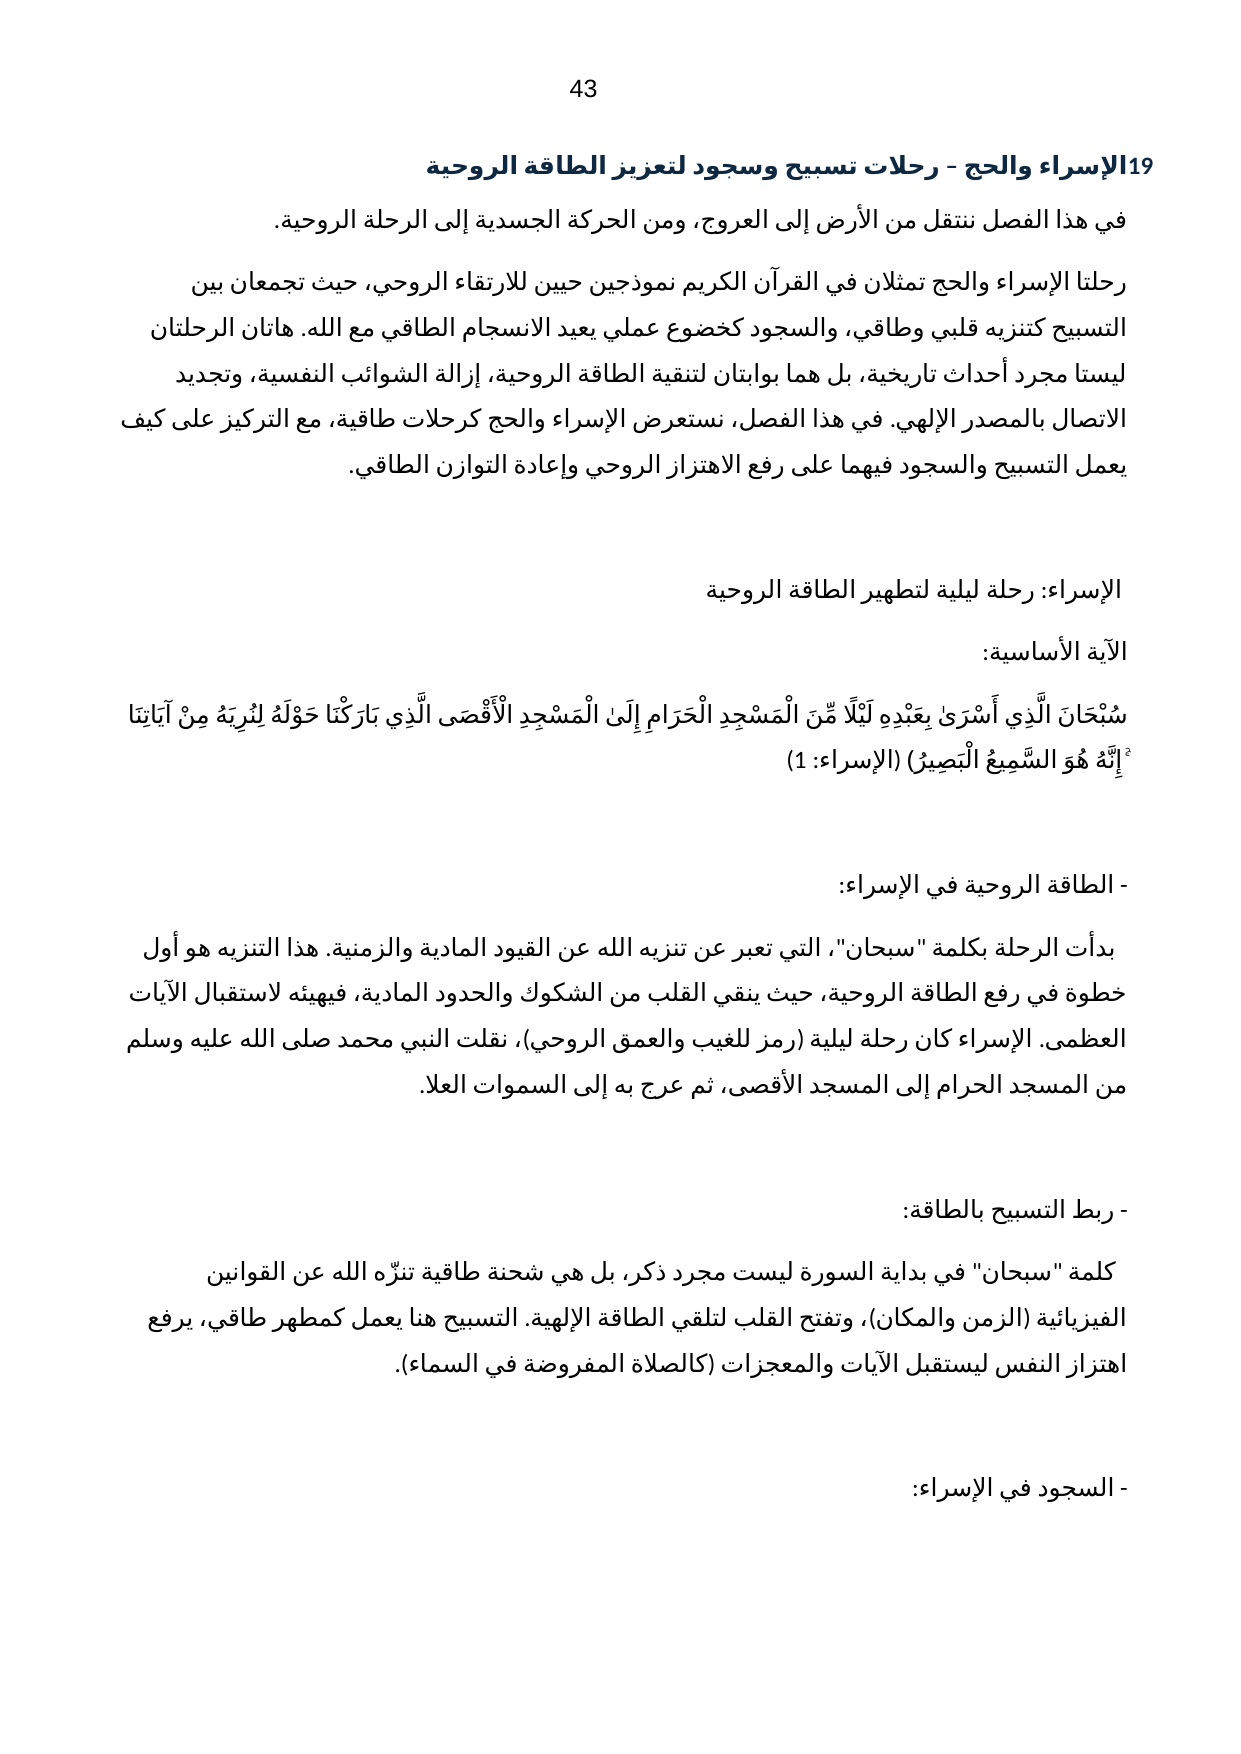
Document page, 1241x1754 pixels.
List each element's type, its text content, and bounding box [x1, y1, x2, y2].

text الإسراء: رحلة ليلية لتطهير الطاقة الروحية [112, 574, 1128, 605]
text - ربط التسبيح بالطاقة: [112, 1194, 1128, 1224]
text كلمة "سبحان" في بداية السورة ليست مجرد ذكر، بل هي شحنة طاقية تنزّه الله عن القوانين الفيزيائية (الزمن والمكان)، وتفتح القلب لتلقي الطاقة الإلهية. التسبيح هنا يعمل كمطهر طاقي، يرفع اهتزاز النفس ليستقبل الآيات والمعجزات (كالصلاة المفروضة في السماء). [112, 1256, 1128, 1378]
subtitle الإسراء والحج – رحلات تسبيح وسجود لتعزيز الطاقة الروحية [112, 150, 1128, 181]
text رحلتا الإسراء والحج تمثلان في القرآن الكريم نموذجين حيين للارتقاء الروحي، حيث تجمعان بين التسبيح كتنزيه قلبي وطاقي، والسجود كخضوع عملي يعيد الانسجام الطاقي مع الله. هاتان الرحلتان ليستا مجرد أحداث تاريخية، بل هما بوابتان لتنقية الطاقة الروحية، إزالة الشوائب النفسية، وتجديد الاتصال بالمصدر الإلهي. في هذا الفصل، نستعرض الإسراء والحج كرحلات طاقية، مع التركيز على كيف يعمل التسبيح والسجود فيهما على رفع الاهتزاز الروحي وإعادة التوازن الطاقي. [112, 266, 1128, 480]
text - الطاقة الروحية في الإسراء: [112, 869, 1128, 900]
text بدأت الرحلة بكلمة "سبحان"، التي تعبر عن تنزيه الله عن القيود المادية والزمنية. هذا التنزيه هو أول خطوة في رفع الطاقة الروحية، حيث ينقي القلب من الشكوك والحدود المادية، فيهيئه لاستقبال الآيات العظمى. الإسراء كان رحلة ليلية (رمز للغيب والعمق الروحي)، نقلت النبي محمد صلى الله عليه وسلم من المسجد الحرام إلى المسجد الأقصى، ثم عرج به إلى السموات العلا. [112, 932, 1128, 1099]
text - السجود في الإسراء: [112, 1472, 1128, 1503]
text الآية الأساسية: [112, 637, 1128, 667]
text في هذا الفصل ننتقل من الأرض إلى العروج، ومن الحركة الجسدية إلى الرحلة الروحية. [112, 204, 1128, 234]
text ﴿سُبْحَانَ الَّذِي أَسْرَىٰ بِعَبْدِهِ لَيْلًا مِّنَ الْمَسْجِدِ الْحَرَامِ إِلَىٰ الْمَسْجِدِ الْأَقْصَى الَّذِي بَارَكْنَا حَوْلَهُ لِنُرِيَهُ مِنْ آيَاتِنَا ۚ إِنَّهُ هُوَ السَّمِيعُ الْبَصِيرُ﴾ (الإسراء: 1) [112, 699, 1128, 775]
